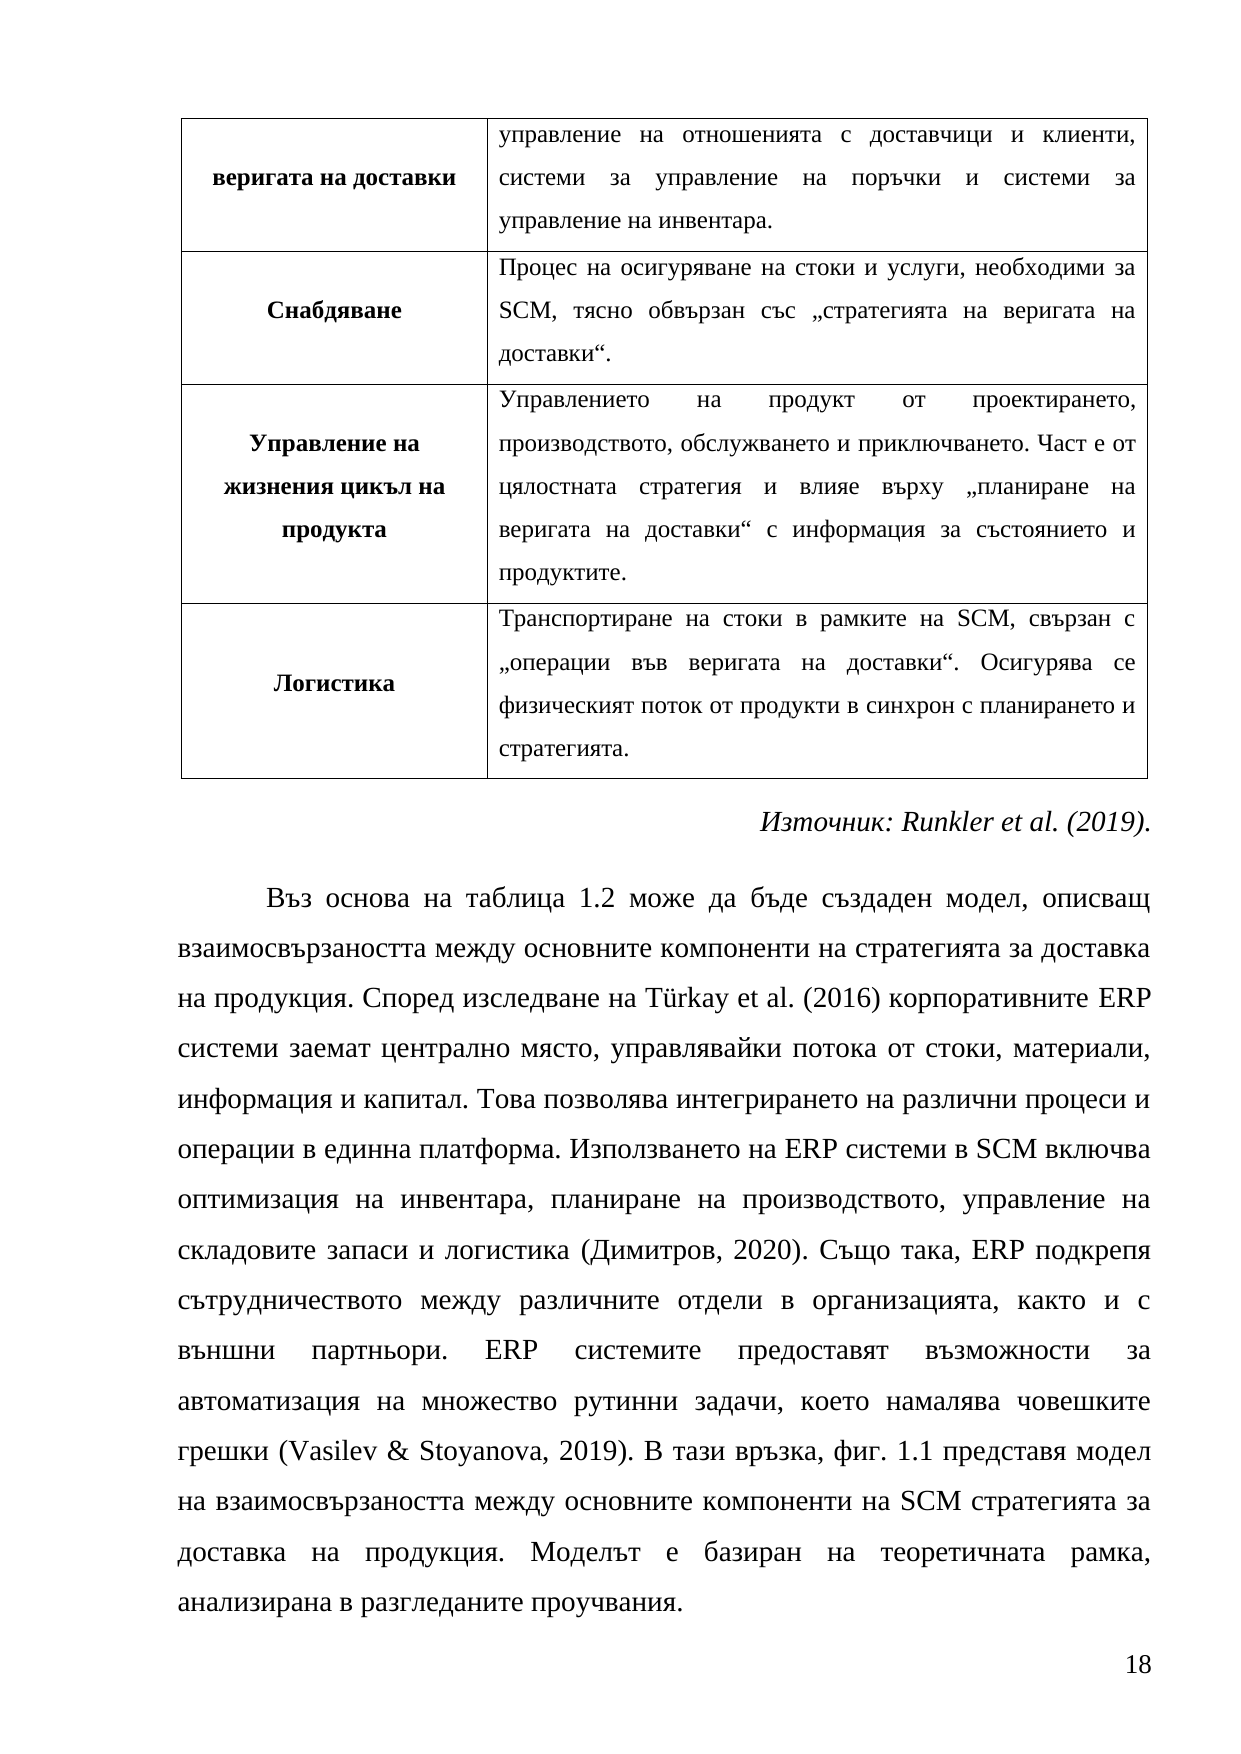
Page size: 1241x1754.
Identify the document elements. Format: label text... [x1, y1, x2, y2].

table_cell Логистика [182, 604, 487, 778]
table_cell Транспортиране на стоки в рамките на SCM, свързан с „операции във веригата на доставки“. Осигурява се физическият поток от продукти в синхрон с планирането и стратегията. [488, 604, 1147, 778]
table_cell Управлението на продукт от проектирането, производството, обслужването и приключването. Част е от цялостната стратегия и влияе върху „планиране на веригата на доставки“ с информация за състоянието и продуктите. [488, 385, 1147, 602]
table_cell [488, 119, 1147, 251]
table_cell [182, 119, 487, 251]
table_cell Снабдяване [182, 252, 487, 383]
text Въз основа на таблица 1.2 може да бъде създаден модел, описващ взаимосвързаността между основните компоненти на стратегията за доставка на продукция. Според изследване на Türkay et al. (2016) корпоративните ERP системи заемат централно място, управлявайки потока от стоки, материали, информация и капитал. Това позволява интегрирането на различни процеси и операции в единна платформа. Използването на ERP системи в SCM включва оптимизация на инвентара, планиране на производството, управление на складовите запаси и логистика (Димитров, 2020). Също така, ERP подкрепя сътрудничеството между различните отдели в организацията, както и с външни партньори. ERP системите предоставят възможности за автоматизация на множество рутинни задачи, което намалява човешките грешки (Vasilev & Stoyanova, 2019). В тази връзка, фиг. 1.1 представя модел на взаимосвързаността между основните компоненти на SCM стратегията за доставка на продукция. Моделът е базиран на теоретичната рамка, анализирана в разгледаните проучвания. [177, 880, 1152, 1618]
title Източник: Runkler et al. (2019). [177, 804, 1152, 838]
table_cell Управление на жизнения цикъл на продукта [182, 385, 487, 602]
table_cell Процес на осигуряване на стоки и услуги, необходими за SCM, тясно обвързан със „стратегията на веригата на доставки“. [488, 252, 1147, 383]
